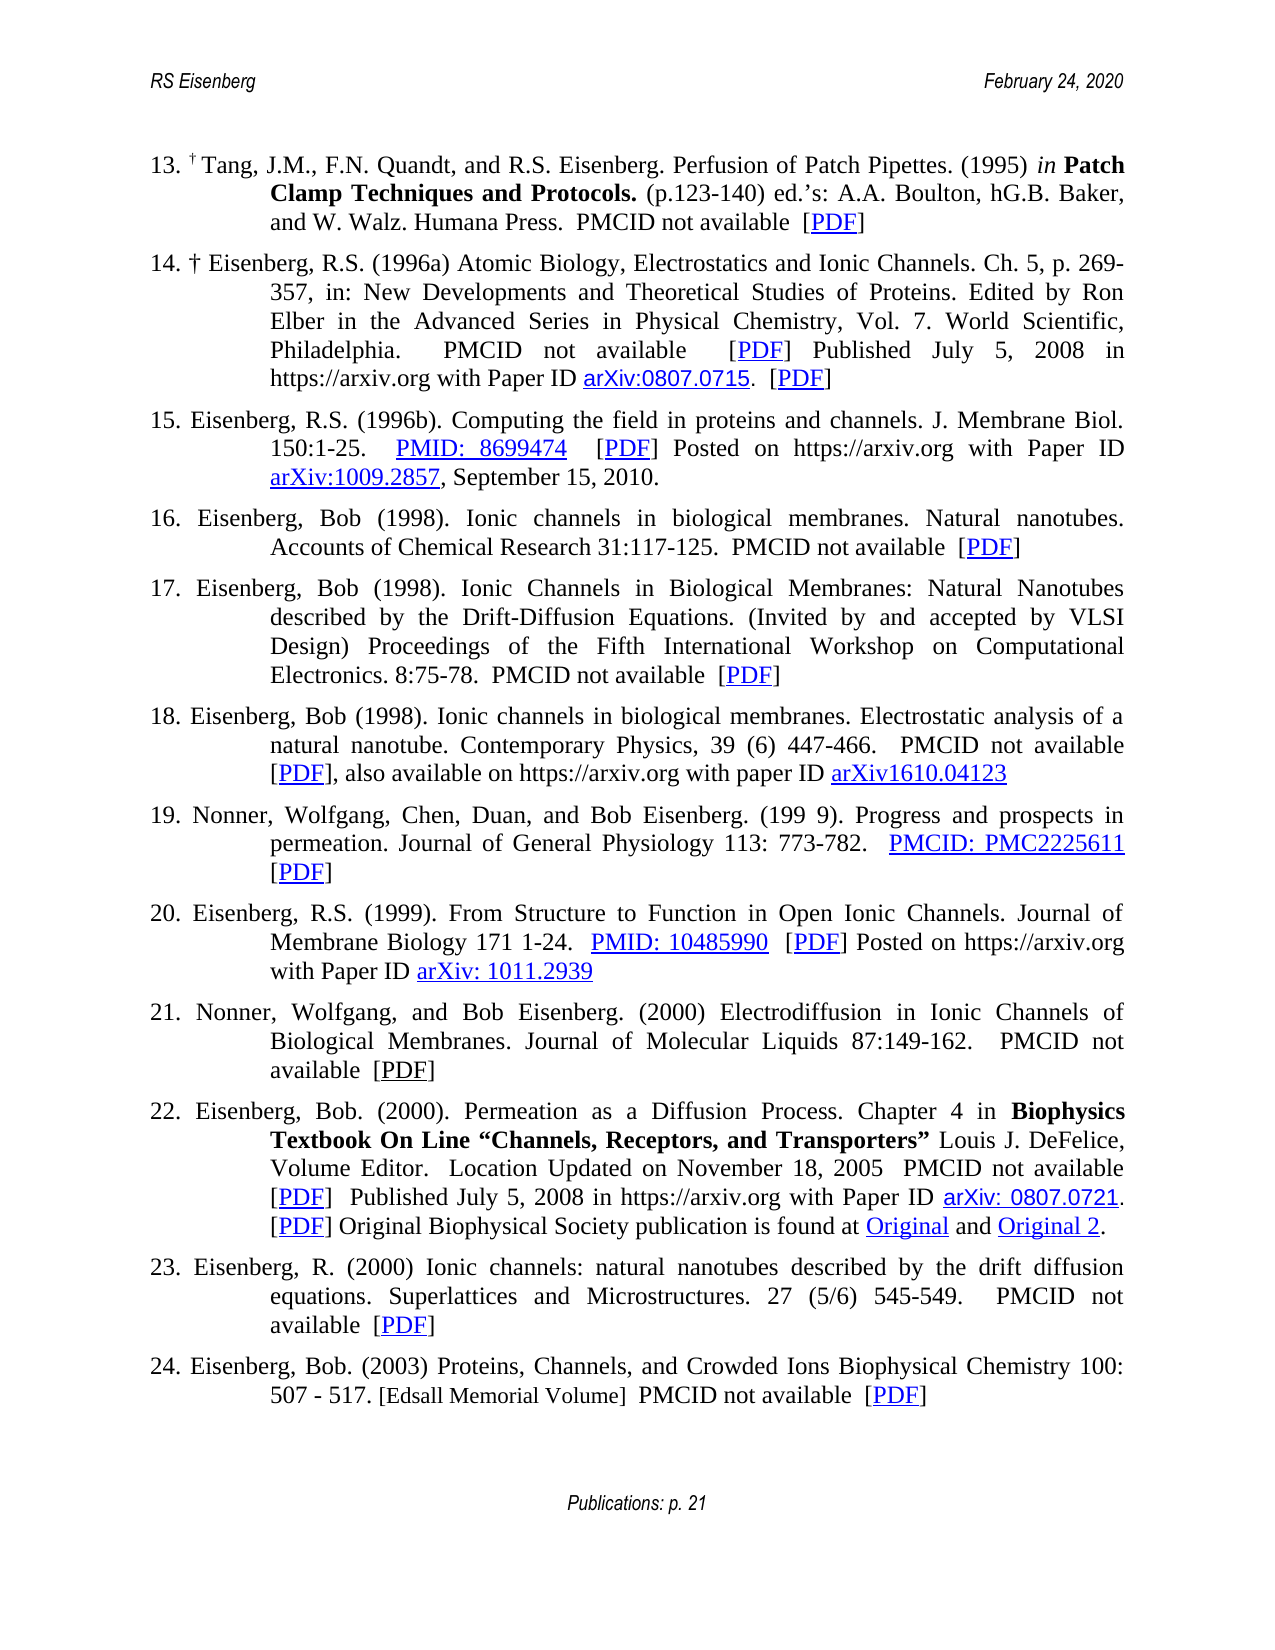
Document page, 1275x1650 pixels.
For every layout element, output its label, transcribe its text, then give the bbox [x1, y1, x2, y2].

text 24. Eisenberg, Bob. (2003) Proteins, Channels, and Crowded Ions Biophysical Chemistry 100: 507 - 517. [Edsall Memorial Volume] PMCID not available [PDF] [150, 1351, 1125, 1408]
text 23. Eisenberg, R. (2000) Ionic channels: natural nanotubes described by the drift diffusion equations. Superlattices and Microstructures. 27 (5/6) 545-549. PMCID not available [PDF] [150, 1252, 1125, 1338]
text 15. Eisenberg, R.S. (1996b). Computing the field in proteins and channels. J. Membrane Biol. 150:1-25. PMID: 8699474 [PDF] Posted on https://arxiv.org with Paper ID arXiv:1009.2857, September 15, 2010. [150, 405, 1125, 491]
text 20. Eisenberg, R.S. (1999). From Structure to Function in Open Ionic Channels. Journal of Membrane Biology 171 1-24. PMID: 10485990 [PDF] Posted on https://arxiv.org with Paper ID arXiv: 1011.2939 [150, 898, 1125, 985]
text 13. † Tang, J.M., F.N. Quandt, and R.S. Eisenberg. Perfusion of Patch Pipettes. (1995) in Patch Clamp Techniques and Protocols. (p.123-140) ed.’s: A.A. Boulton, hG.B. Baker, and W. Walz. Humana Press. PMCID not available [PDF] [150, 150, 1125, 236]
text 14. † Eisenberg, R.S. (1996a) Atomic Biology, Electrostatics and Ionic Channels. Ch. 5, p. 269-357, in: New Developments and Theoretical Studies of Proteins. Edited by Ron Elber in the Advanced Series in Physical Chemistry, Vol. 7. World Scientific, Philadelphia. PMCID not available [PDF] Published July 5, 2008 in https://arxiv.org with Paper ID arXiv:0807.0715. [PDF] [150, 248, 1125, 392]
text 22. Eisenberg, Bob. (2000). Permeation as a Diffusion Process. Chapter 4 in Biophysics Textbook On Line “Channels, Receptors, and Transporters” Louis J. DeFelice, Volume Editor. Location Updated on November 18, 2005 PMCID not available [PDF] Published July 5, 2008 in https://arxiv.org with Paper ID arXiv: 0807.0721. [PDF] Original Biophysical Society publication is found at Original and Original 2. [150, 1096, 1125, 1240]
text 17. Eisenberg, Bob (1998). Ionic Channels in Biological Membranes: Natural Nanotubes described by the Drift-Diffusion Equations. (Invited by and accepted by VLSI Design) Proceedings of the Fifth International Workshop on Computational Electronics. 8:75-78. PMCID not available [PDF] [150, 573, 1125, 688]
text 16. Eisenberg, Bob (1998). Ionic channels in biological membranes. Natural nanotubes. Accounts of Chemical Research 31:117-125. PMCID not available [PDF] [150, 503, 1125, 561]
text 18. Eisenberg, Bob (1998). Ionic channels in biological membranes. Electrostatic analysis of a natural nanotube. Contemporary Physics, 39 (6) 447-466. PMCID not available [PDF], also available on https://arxiv.org with paper ID arXiv1610.04123 [150, 701, 1125, 787]
text 21. Nonner, Wolfgang, and Bob Eisenberg. (2000) Electrodiffusion in Ionic Channels of Biological Membranes. Journal of Molecular Liquids 87:149-162. PMCID not available [PDF] [150, 997, 1125, 1083]
text 19. Nonner, Wolfgang, Chen, Duan, and Bob Eisenberg. (199 9). Progress and prospects in permeation. Journal of General Physiology 113: 773-782. PMCID: PMC2225611 [PDF] [150, 800, 1125, 886]
